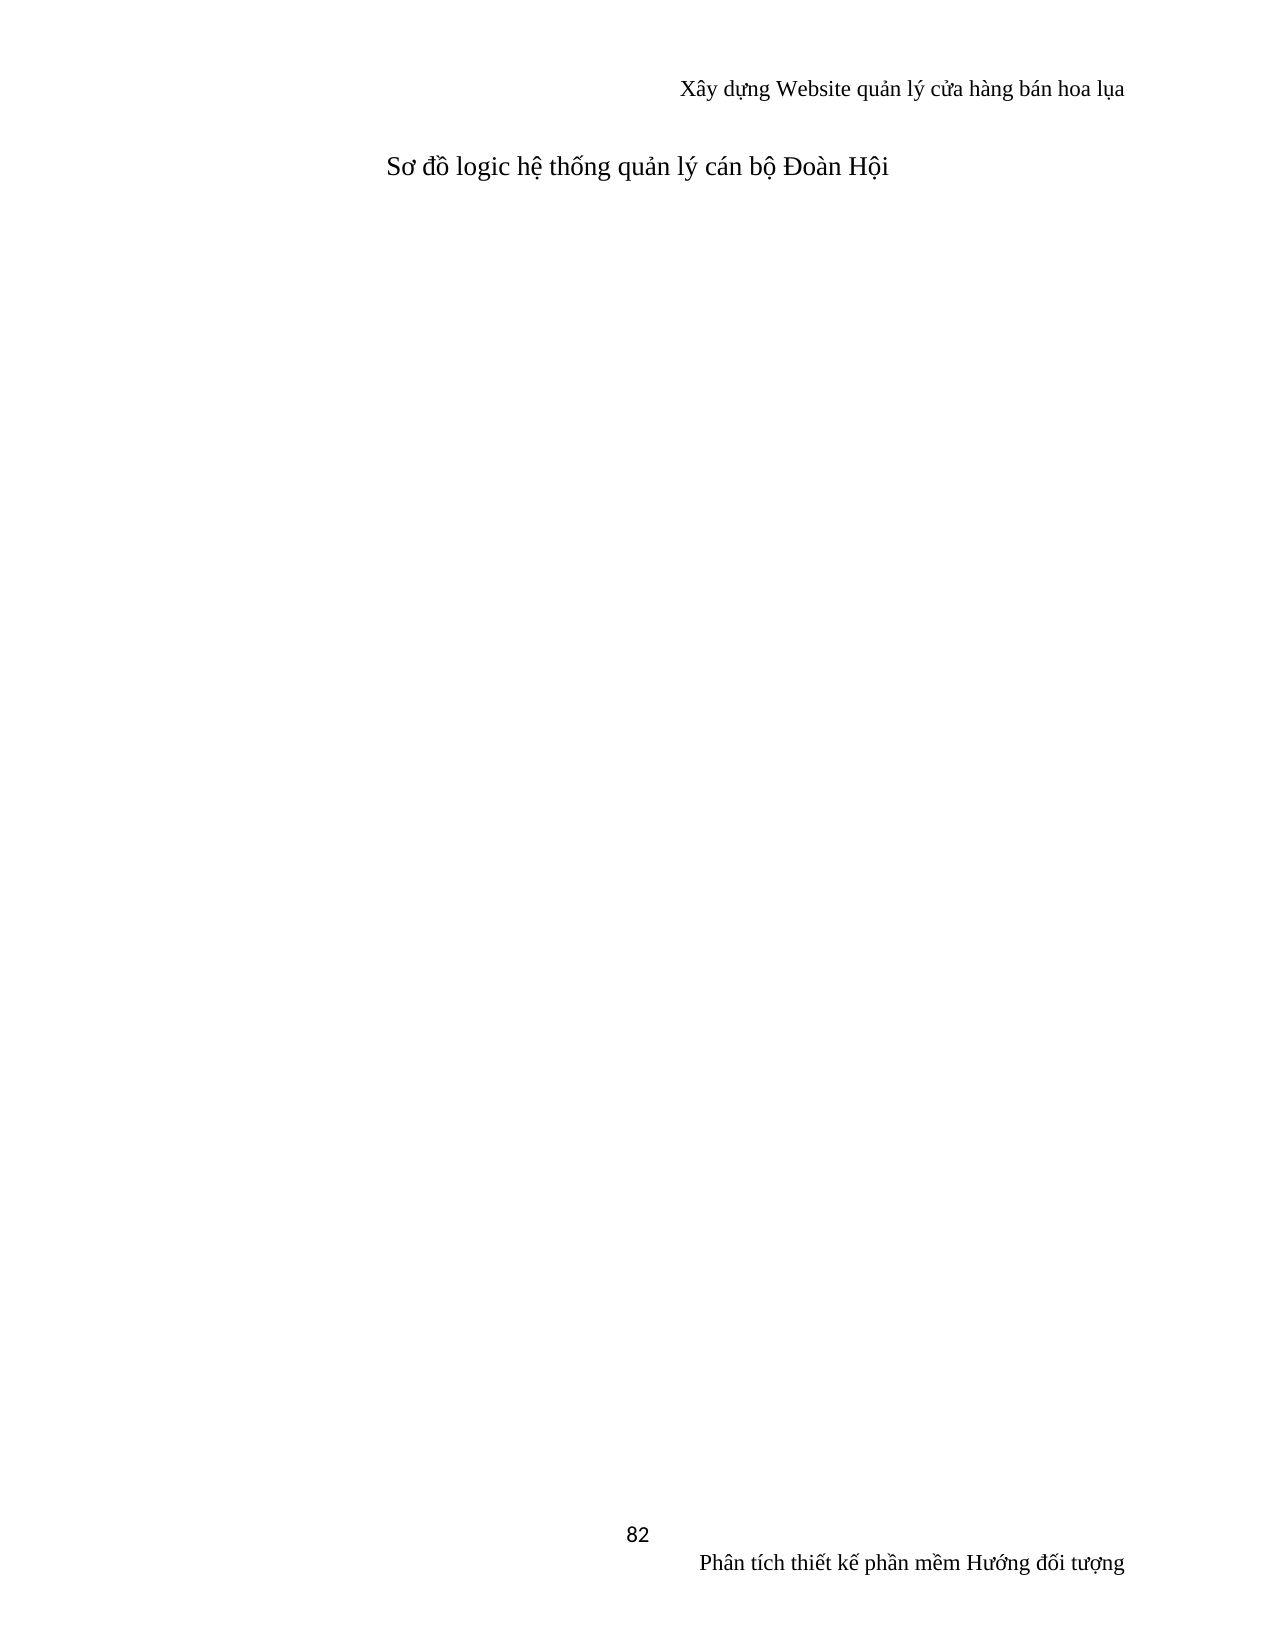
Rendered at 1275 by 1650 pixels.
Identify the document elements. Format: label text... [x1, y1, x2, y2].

list Sơ đồ logic hệ thống quản lý cán bộ Đoàn Hội [150, 150, 1125, 181]
